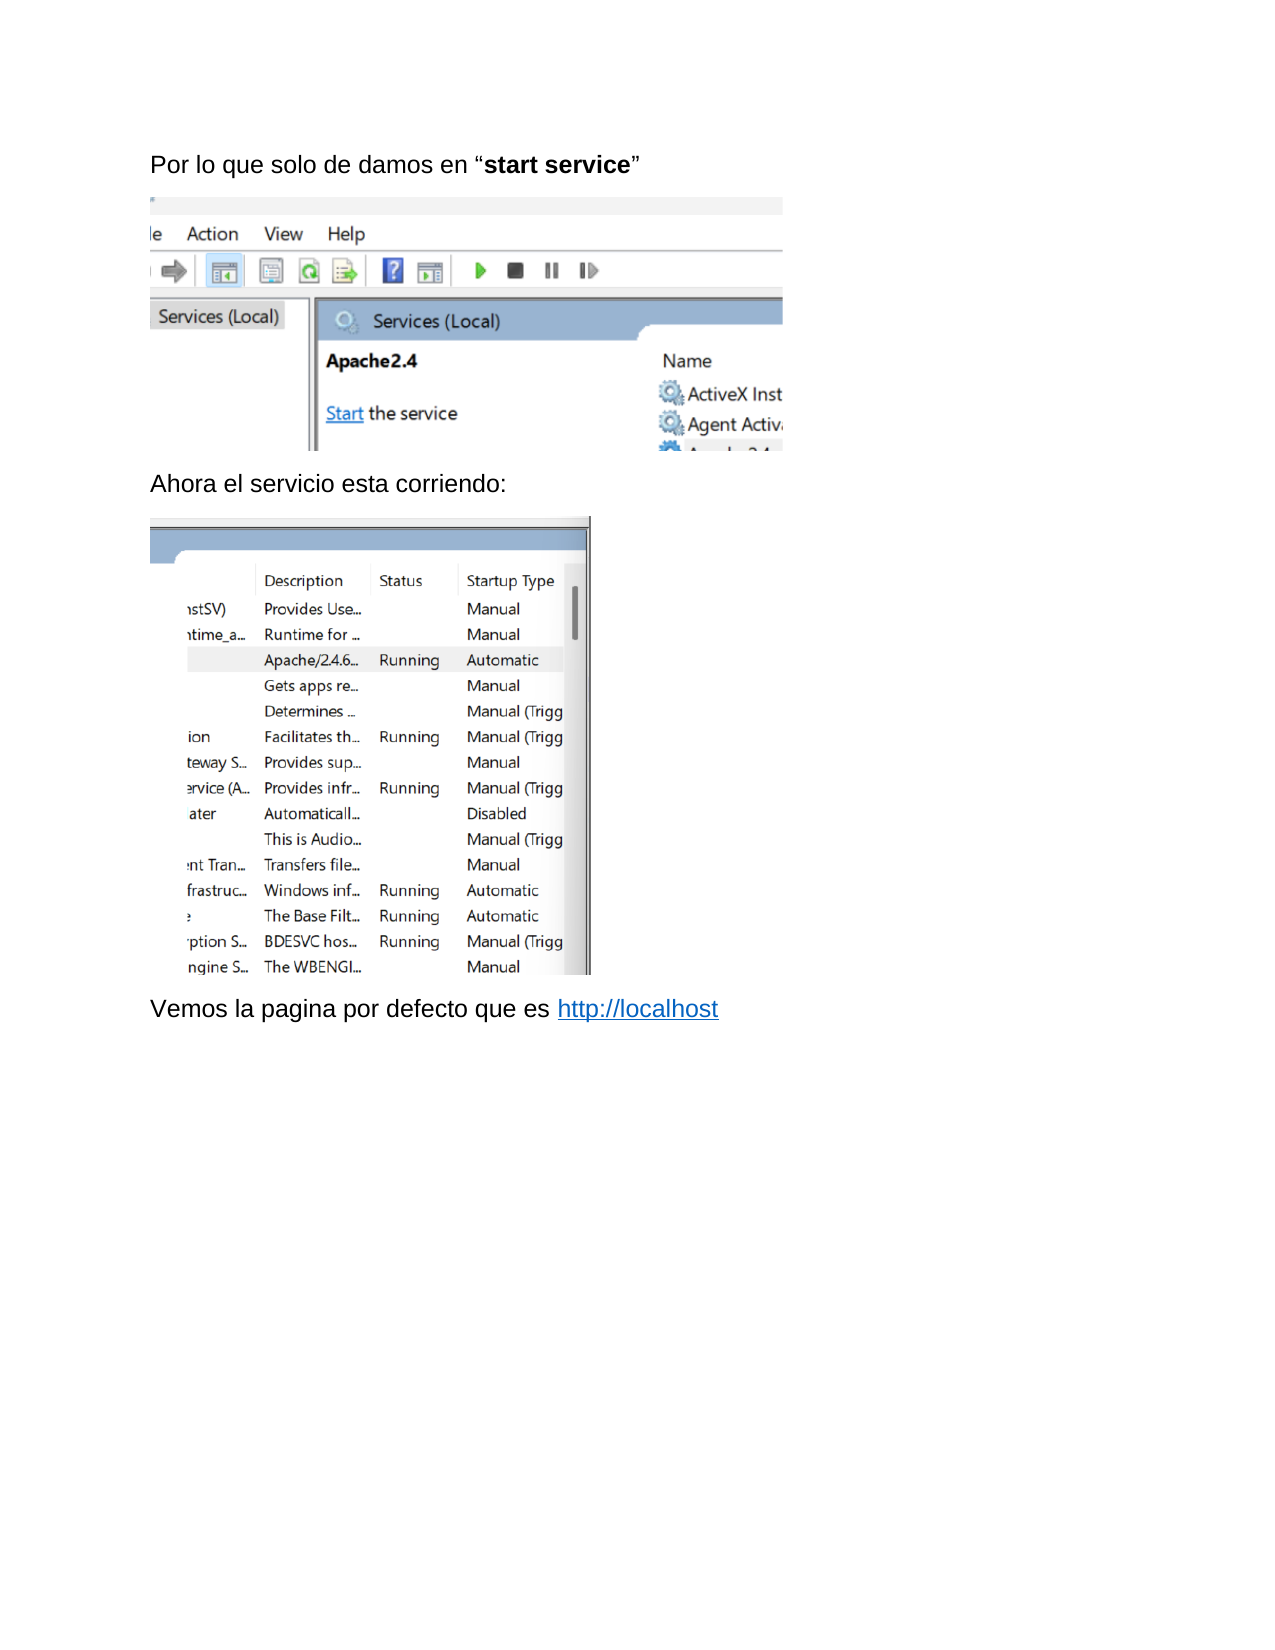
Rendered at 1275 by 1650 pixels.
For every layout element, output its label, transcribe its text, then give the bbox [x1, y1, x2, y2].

text Ahora el servicio esta corriendo: [150, 469, 1125, 498]
text Por lo que solo de damos en “start service” [150, 150, 1125, 179]
text Vemos la pagina por defecto que es http://localhost [150, 993, 1125, 1022]
picture [150, 516, 591, 975]
picture [150, 197, 783, 451]
